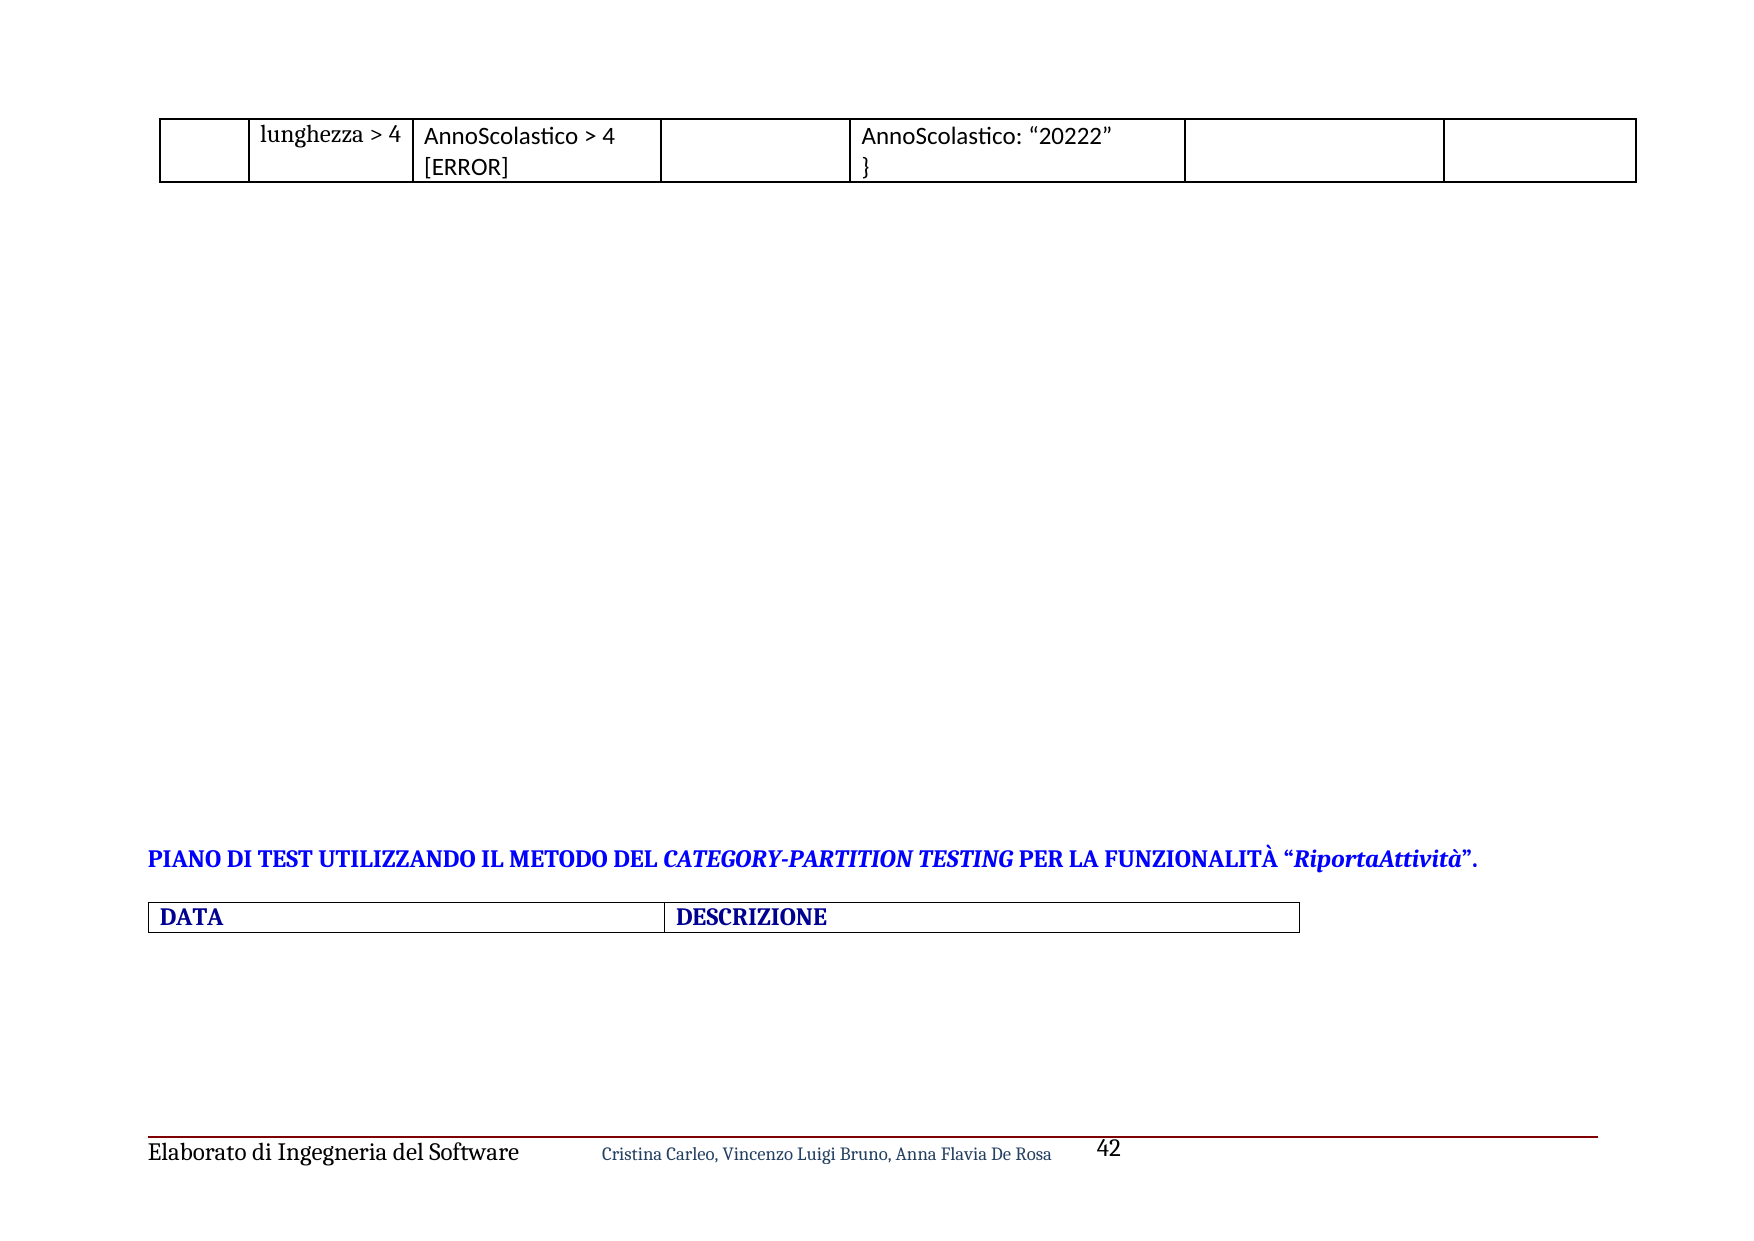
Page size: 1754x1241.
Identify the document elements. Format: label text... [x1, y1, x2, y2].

text PIANO DI TEST UTILIZZANDO IL METODO DEL CATEGORY-PARTITION TESTING PER LA FUNZIONALITÀ “RiportaAttività”. [148, 844, 1636, 873]
table_cell 12 [161, 120, 248, 181]
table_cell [1186, 120, 1443, 181]
table_header DESCRIZIONE [665, 903, 1299, 932]
table_cell [662, 120, 849, 181]
table_cell [1445, 120, 1635, 181]
table_header DATA [149, 903, 664, 932]
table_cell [250, 120, 412, 181]
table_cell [414, 120, 660, 181]
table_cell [851, 120, 1184, 181]
